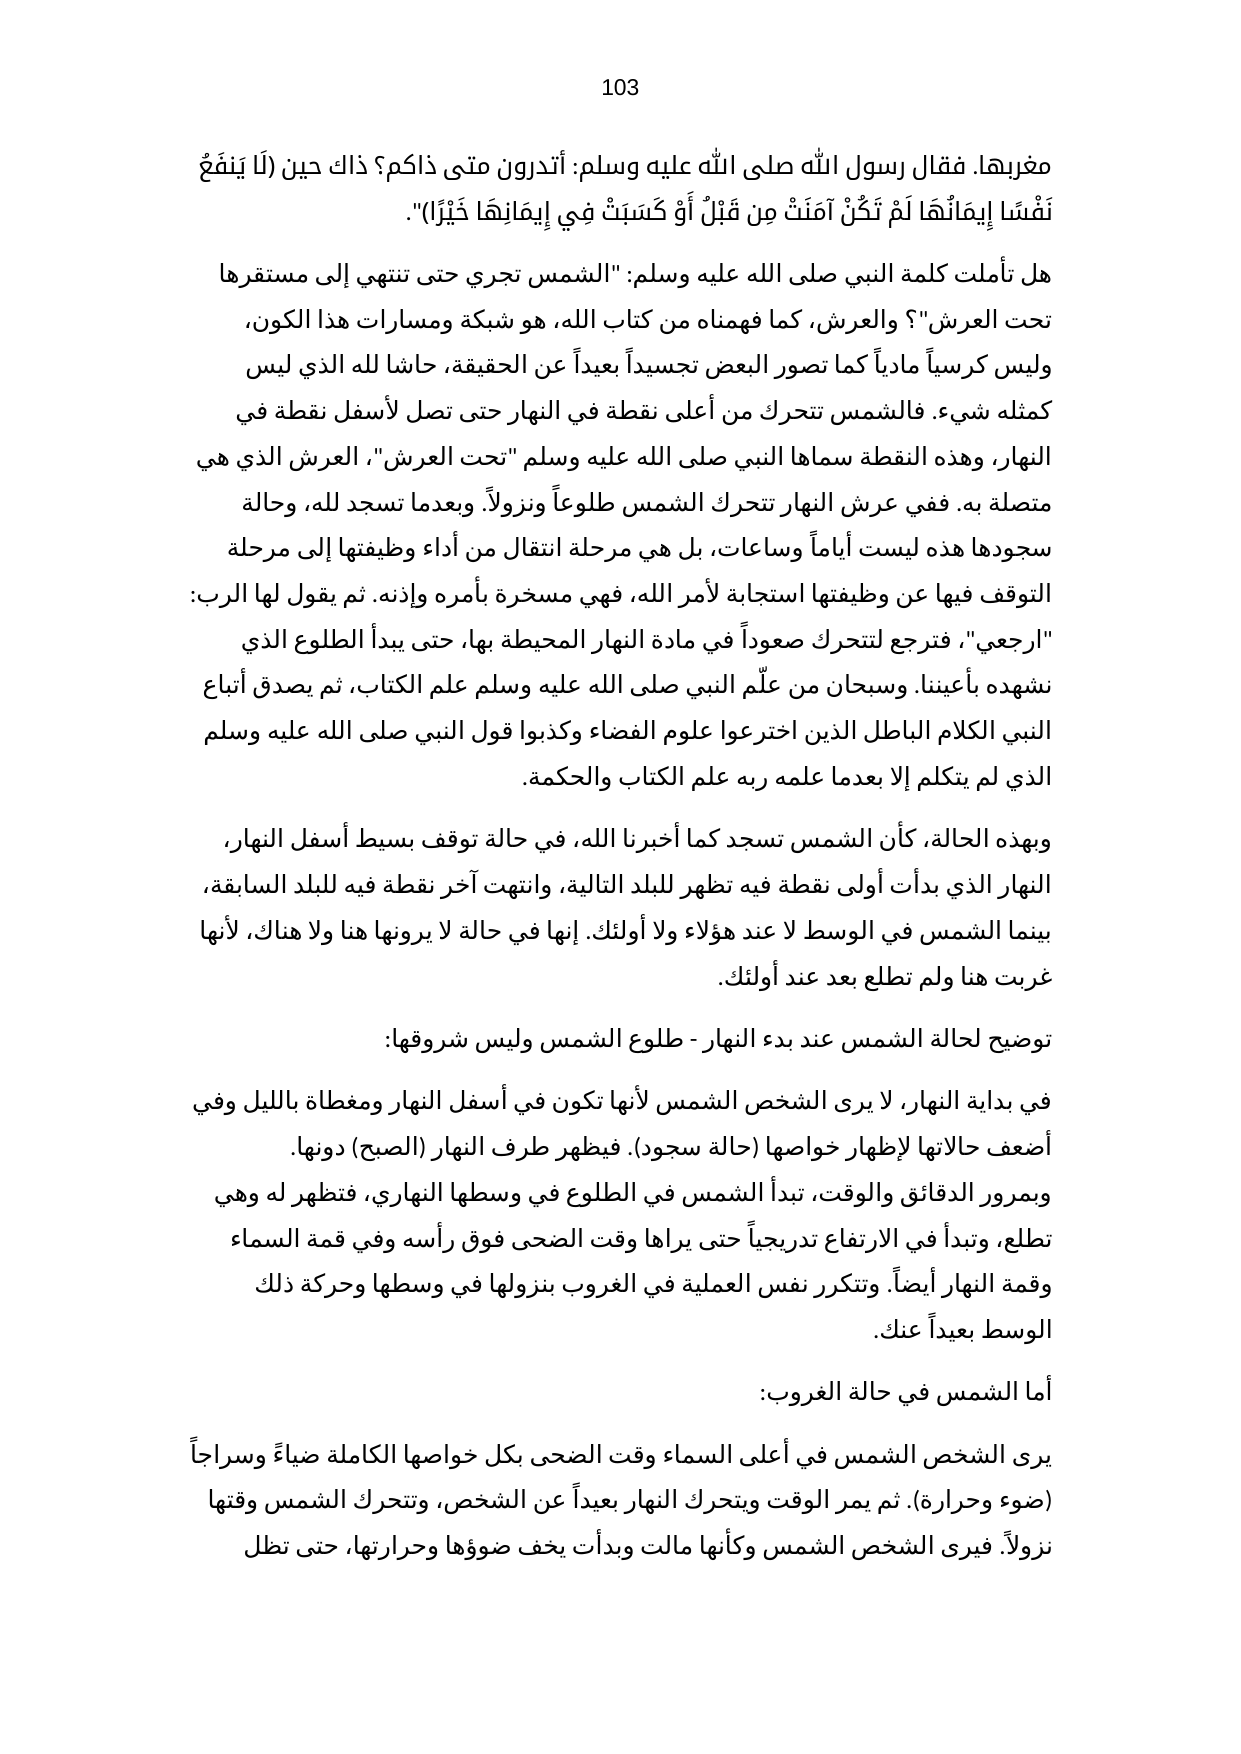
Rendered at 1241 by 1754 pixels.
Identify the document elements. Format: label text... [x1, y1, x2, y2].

text وبهذه الحالة، كأن الشمس تسجد كما أخبرنا الله، في حالة توقف بسيط أسفل النهار، النهار الذي بدأت أولى نقطة فيه تظهر للبلد التالية، وانتهت آخر نقطة فيه للبلد السابقة، بينما الشمس في الوسط لا عند هؤلاء ولا أولئك. إنها في حالة لا يرونها هنا ولا هناك، لأنها غربت هنا ولم تطلع بعد عند أولئك. [187, 823, 1053, 991]
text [187, 1439, 1053, 1561]
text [187, 150, 1053, 226]
text هل تأملت كلمة النبي صلى الله عليه وسلم: "الشمس تجري حتى تنتهي إلى مستقرها تحت العرش"؟ والعرش، كما فهمناه من كتاب الله، هو شبكة ومسارات هذا الكون، وليس كرسياً مادياً كما تصور البعض تجسيداً بعيداً عن الحقيقة، حاشا لله الذي ليس كمثله شيء. فالشمس تتحرك من أعلى نقطة في النهار حتى تصل لأسفل نقطة في النهار، وهذه النقطة سماها النبي صلى الله عليه وسلم "تحت العرش"، العرش الذي هي متصلة به. ففي عرش النهار تتحرك الشمس طلوعاً ونزولاً. وبعدما تسجد لله، وحالة سجودها هذه ليست أياماً وساعات، بل هي مرحلة انتقال من أداء وظيفتها إلى مرحلة التوقف فيها عن وظيفتها استجابة لأمر الله، فهي مسخرة بأمره وإذنه. ثم يقول لها الرب: "ارجعي"، فترجع لتتحرك صعوداً في مادة النهار المحيطة بها، حتى يبدأ الطلوع الذي نشهده بأعيننا. وسبحان من علّم النبي صلى الله عليه وسلم علم الكتاب، ثم يصدق أتباع النبي الكلام الباطل الذين اخترعوا علوم الفضاء وكذبوا قول النبي صلى الله عليه وسلم الذي لم يتكلم إلا بعدما علمه ربه علم الكتاب والحكمة. [187, 258, 1053, 792]
text توضيح لحالة الشمس عند بدء النهار - طلوع الشمس وليس شروقها: [187, 1023, 1053, 1054]
text في بداية النهار، لا يرى الشخص الشمس لأنها تكون في أسفل النهار ومغطاة بالليل وفي أضعف حالاتها لإظهار خواصها (حالة سجود). فيظهر طرف النهار (الصبح) دونها. وبمرور الدقائق والوقت، تبدأ الشمس في الطلوع في وسطها النهاري، فتظهر له وهي تطلع، وتبدأ في الارتفاع تدريجياً حتى يراها وقت الضحى فوق رأسه وفي قمة السماء وقمة النهار أيضاً. وتتكرر نفس العملية في الغروب بنزولها في وسطها وحركة ذلك الوسط بعيداً عنك. [187, 1086, 1053, 1345]
text أما الشمس في حالة الغروب: [187, 1377, 1053, 1407]
